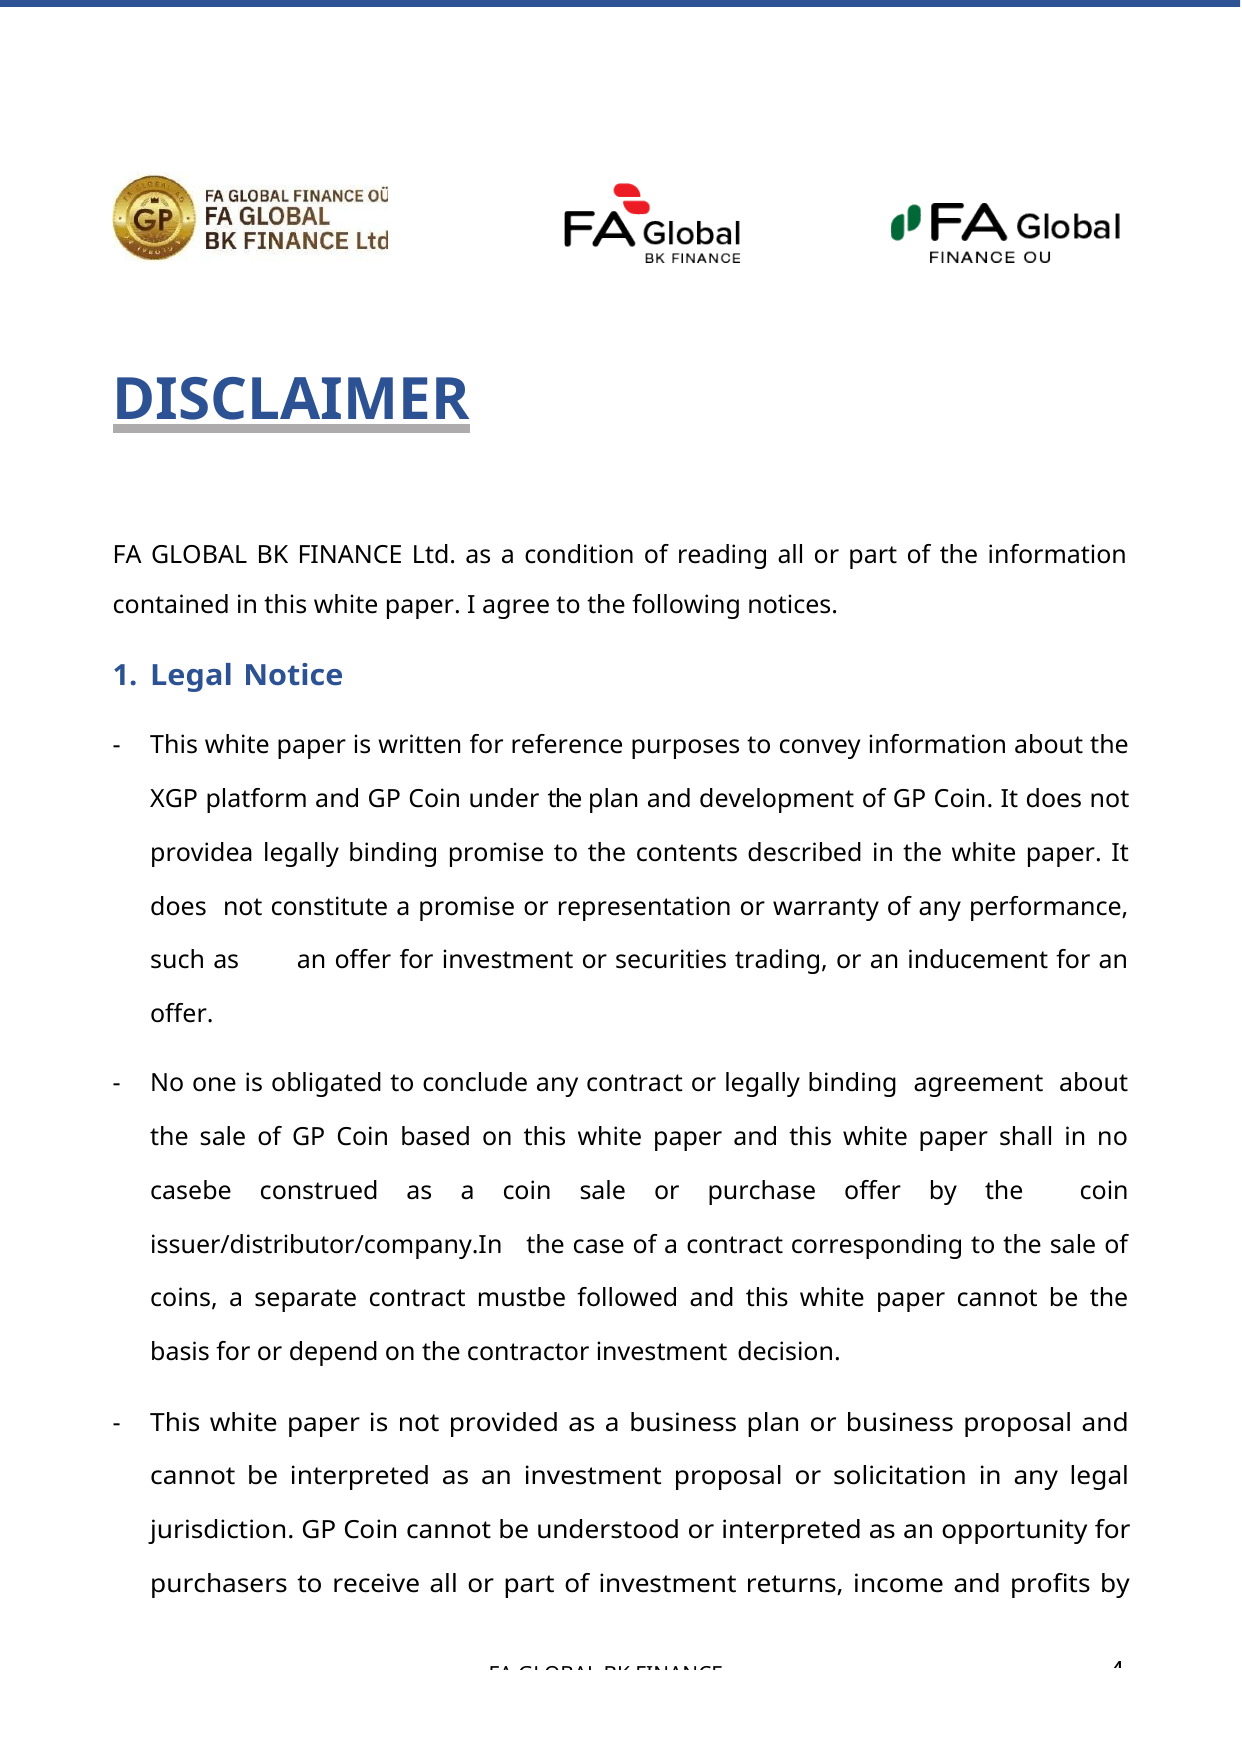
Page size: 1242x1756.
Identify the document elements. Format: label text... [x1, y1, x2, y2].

text DISCLAIMER [112, 357, 1162, 436]
picture [564, 183, 740, 263]
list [112, 1404, 1131, 1599]
list No one is obligated to conclude any contract or legally binding agreement about the sale of GP Coin based on this white paper and this white paper shall in no casebe construed as a coin sale or purchase offer by the coin issuer/distributor/company.In the case of a contract corresponding to the sale of coins, a separate contract mustbe followed and this white paper cannot be the basis for or depend on the contractor investment decision. [112, 1065, 1130, 1368]
list This white paper is written for reference purposes to convey information about the XGP platform and GP Coin under the plan and development of GP Coin. It does not providea legally binding promise to the contents described in the white paper. It does not constitute a promise or representation or warranty of any performance, such as an offer for investment or securities trading, or an inducement for an offer. [112, 727, 1130, 1030]
text FA GLOBAL BK FINANCE Ltd. as a condition of reading all or part of the information contained in this white paper. I agree to the following notices. [112, 537, 1128, 621]
picture [890, 203, 1120, 263]
picture [112, 172, 388, 263]
subtitle Legal Notice [112, 654, 1162, 694]
